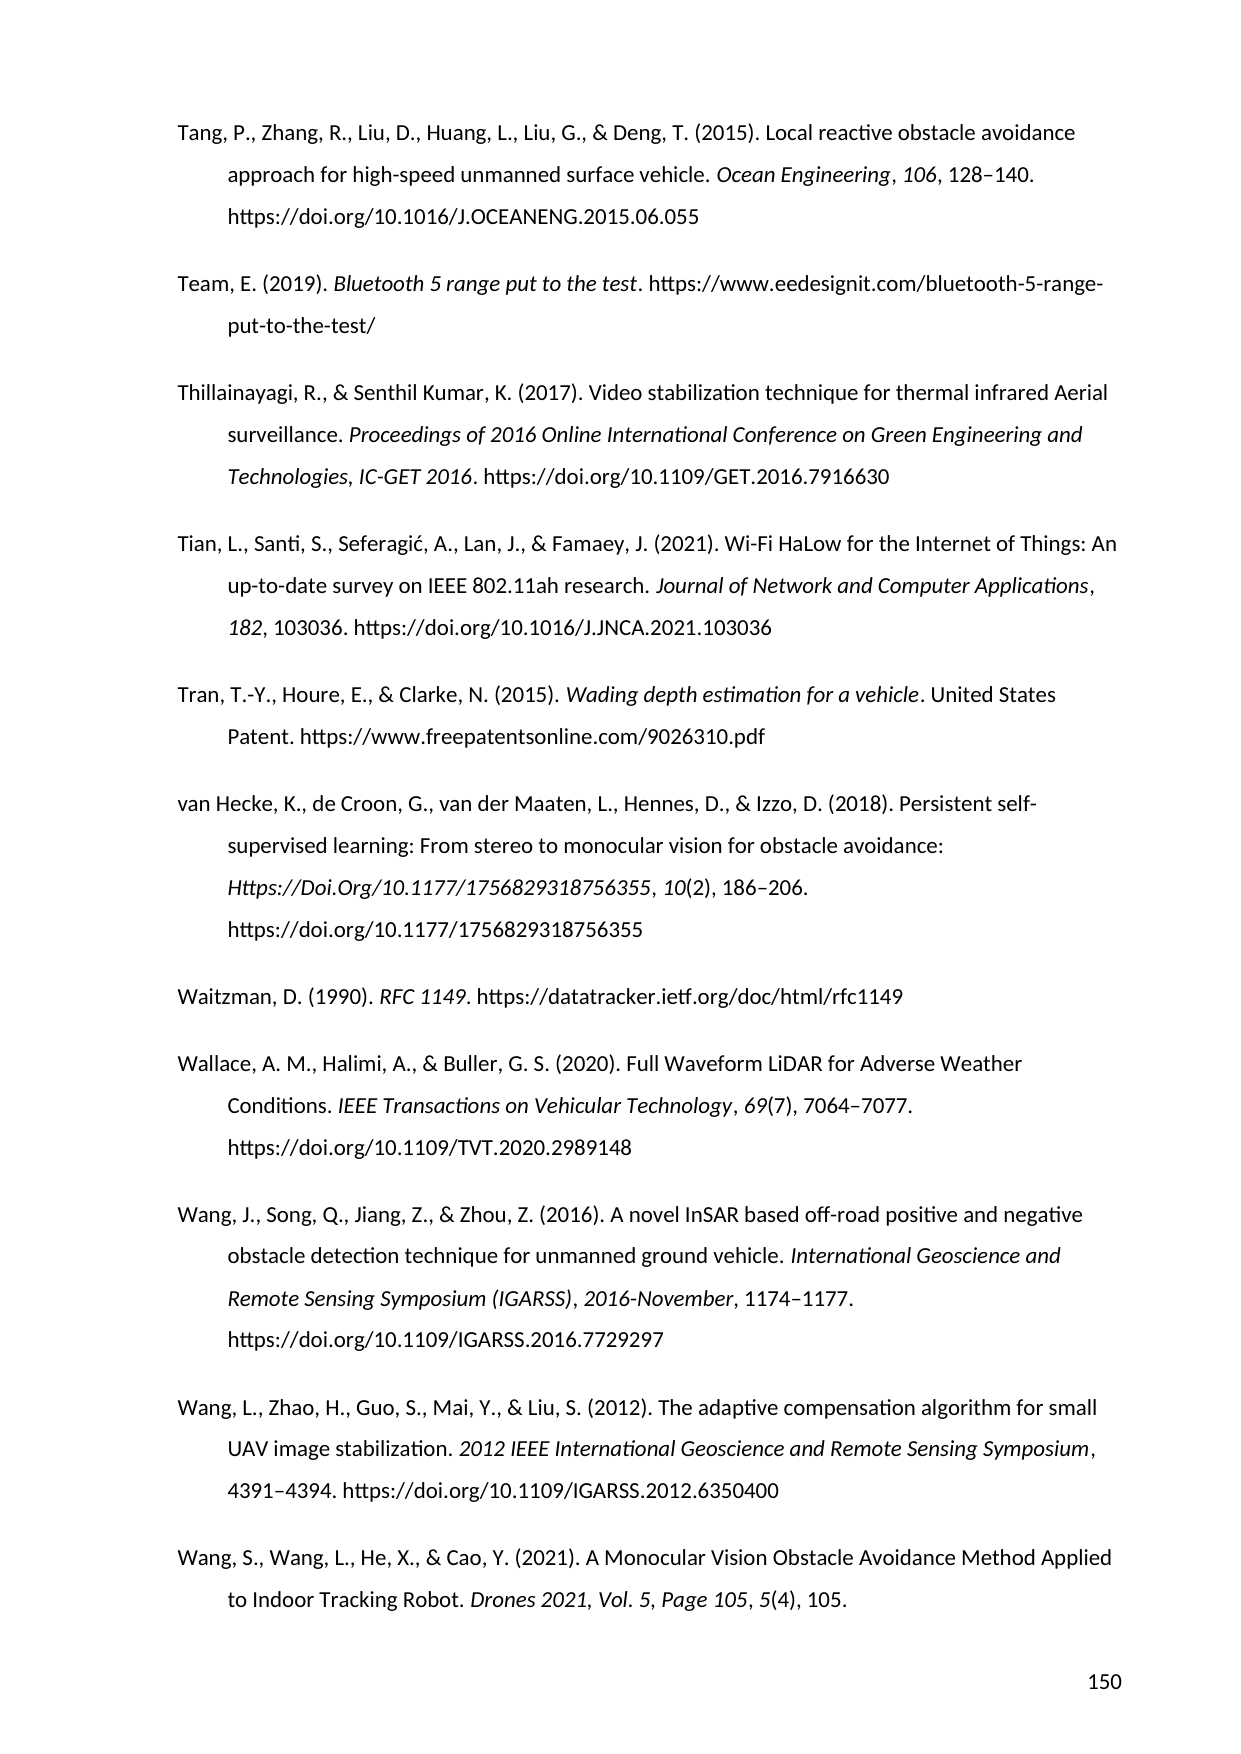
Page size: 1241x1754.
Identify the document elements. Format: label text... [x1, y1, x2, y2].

text Team, E. (2019). Bluetooth 5 range put to the test. https://www.eedesignit.com/bluetooth-5-range-put-to-the-test/ [177, 269, 1122, 339]
text Tang, P., Zhang, R., Liu, D., Huang, L., Liu, G., & Deng, T. (2015). Local reactive obstacle avoidance approach for high-speed unmanned surface vehicle. Ocean Engineering, 106, 128–140. https://doi.org/10.1016/J.OCEANENG.2015.06.055 [177, 118, 1122, 230]
text Thillainayagi, R., & Senthil Kumar, K. (2017). Video stabilization technique for thermal infrared Aerial surveillance. Proceedings of 2016 Online International Conference on Green Engineering and Technologies, IC-GET 2016. https://doi.org/10.1109/GET.2016.7916630 [177, 378, 1122, 490]
text Tian, L., Santi, S., Seferagić, A., Lan, J., & Famaey, J. (2021). Wi-Fi HaLow for the Internet of Things: An up-to-date survey on IEEE 802.11ah research. Journal of Network and Computer Applications, 182, 103036. https://doi.org/10.1016/J.JNCA.2021.103036 [177, 529, 1122, 641]
text van Hecke, K., de Croon, G., van der Maaten, L., Hennes, D., & Izzo, D. (2018). Persistent self-supervised learning: From stereo to monocular vision for obstacle avoidance: Https://Doi.Org/10.1177/1756829318756355, 10(2), 186–206. https://doi.org/10.1177/1756829318756355 [177, 789, 1122, 943]
text Wang, L., Zhao, H., Guo, S., Mai, Y., & Liu, S. (2012). The adaptive compensation algorithm for small UAV image stabilization. 2012 IEEE International Geoscience and Remote Sensing Symposium, 4391–4394. https://doi.org/10.1109/IGARSS.2012.6350400 [177, 1393, 1122, 1504]
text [177, 1543, 1122, 1613]
text Wang, J., Song, Q., Jiang, Z., & Zhou, Z. (2016). A novel InSAR based off-road positive and negative obstacle detection technique for unmanned ground vehicle. International Geoscience and Remote Sensing Symposium (IGARSS), 2016-November, 1174–1177. https://doi.org/10.1109/IGARSS.2016.7729297 [177, 1200, 1122, 1354]
text Tran, T.-Y., Houre, E., & Clarke, N. (2015). Wading depth estimation for a vehicle. United States Patent. https://www.freepatentsonline.com/9026310.pdf [177, 680, 1122, 750]
text Waitzman, D. (1990). RFC 1149. https://datatracker.ietf.org/doc/html/rfc1149 [177, 982, 1122, 1010]
text Wallace, A. M., Halimi, A., & Buller, G. S. (2020). Full Waveform LiDAR for Adverse Weather Conditions. IEEE Transactions on Vehicular Technology, 69(7), 7064–7077. https://doi.org/10.1109/TVT.2020.2989148 [177, 1049, 1122, 1161]
